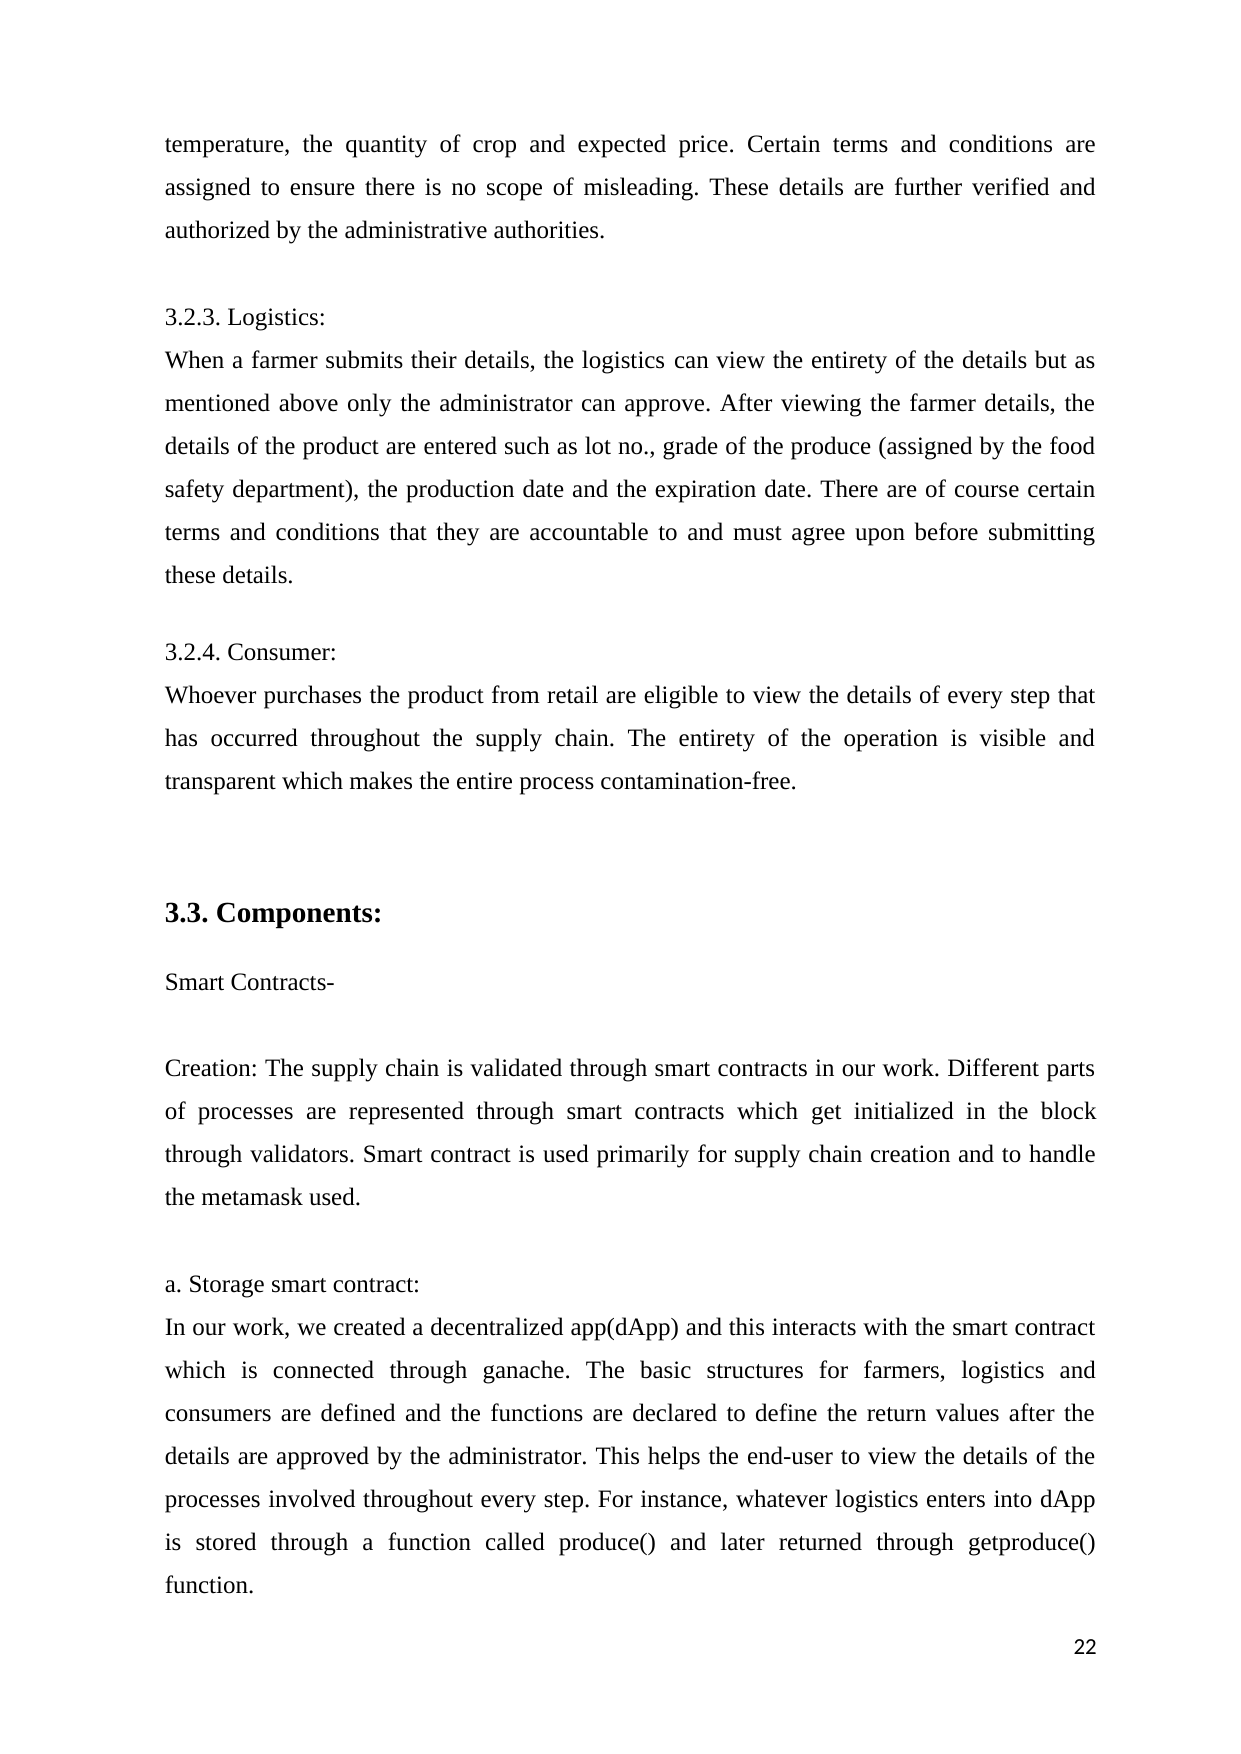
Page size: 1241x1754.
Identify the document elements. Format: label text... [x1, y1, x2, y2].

text When a farmer submits their details, the logistics can view the entirety of the details but as mentioned above only the administrator can approve. After viewing the farmer details, the details of the product are entered such as lot no., grade of the produce (assigned by the food safety department), the production date and the expiration date. There are of course certain terms and conditions that they are accountable to and must agree upon before submitting these details. [164, 345, 1096, 589]
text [164, 129, 1096, 244]
text Creation: The supply chain is validated through smart contracts in our work. Different parts of processes are represented through smart contracts which get initialized in the block through validators. Smart contract is used primarily for supply chain creation and to handle the metamask used. [164, 1053, 1096, 1211]
text In our work, we created a decentralized app(dApp) and this interacts with the smart contract which is connected through ganache. The basic structures for farmers, logistics and consumers are defined and the functions are declared to define the return values after the details are approved by the administrator. This helps the end-user to view the details of the processes involved throughout every step. For instance, whatever logistics enters into dApp is stored through a function called produce() and later returned through getproduce() function. [164, 1312, 1096, 1599]
text a. Storage smart contract: [164, 1269, 1096, 1297]
text 3.2.3. Logistics: [164, 302, 1096, 330]
text 3.3. Components: [164, 895, 1096, 929]
text Smart Contracts- [164, 967, 1096, 996]
text 3.2.4. Consumer: [164, 637, 1096, 665]
text Whoever purchases the product from retail are eligible to view the details of every step that has occurred throughout the supply chain. The entirety of the operation is visible and transparent which makes the entire process contamination-free. [164, 680, 1096, 795]
